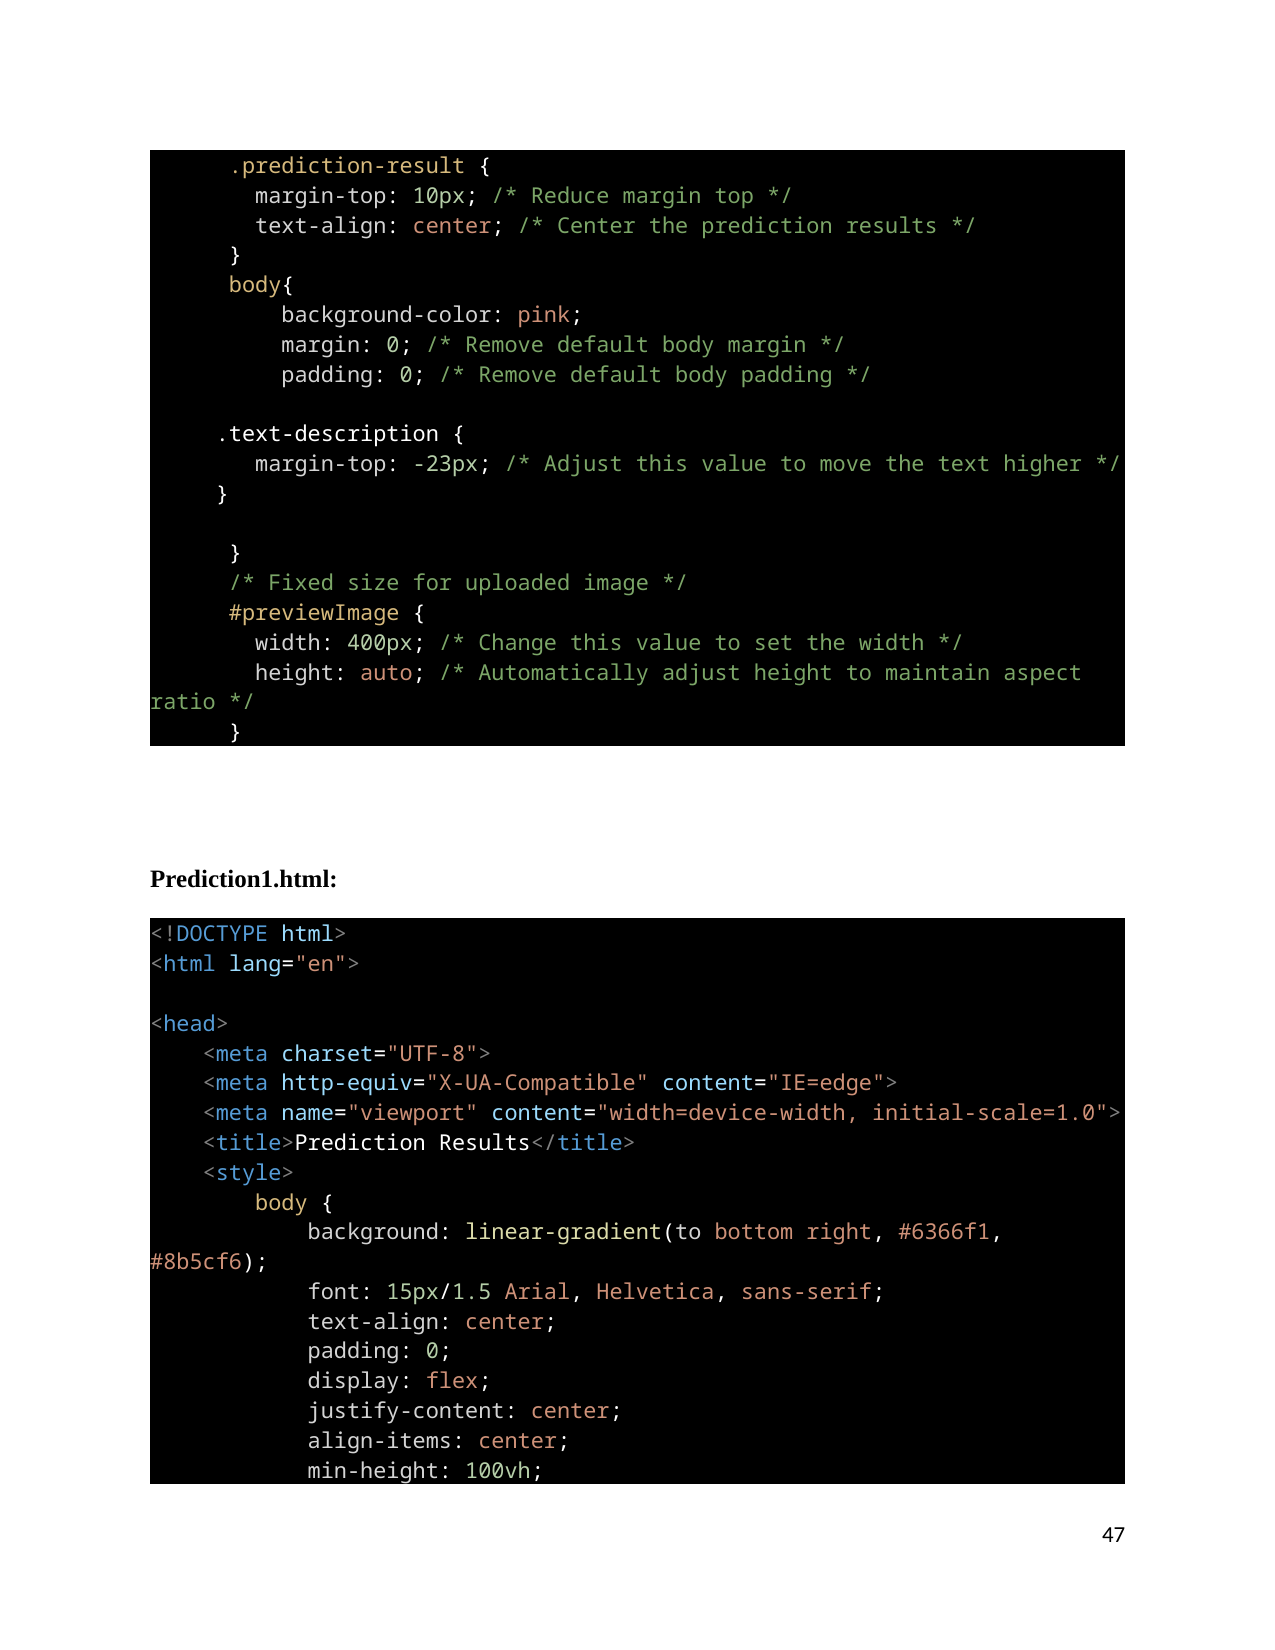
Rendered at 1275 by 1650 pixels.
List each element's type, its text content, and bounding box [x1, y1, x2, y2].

text text-align: center; [150, 1306, 1125, 1336]
text <!DOCTYPE html> [150, 918, 1125, 948]
text <html lang="en"> [150, 948, 1125, 978]
text <meta http-equiv="X-UA-Compatible" content="IE=edge"> [150, 1067, 1125, 1097]
text <head> [150, 1008, 1125, 1038]
text margin-top: -23px; /* Adjust this value to move the text higher */ [150, 448, 1125, 478]
text body { [150, 1187, 1125, 1216]
text font: 15px/1.5 Arial, Helvetica, sans-serif; [150, 1276, 1125, 1306]
text display: flex; [150, 1365, 1125, 1395]
text } [150, 537, 1125, 567]
text } [150, 716, 1125, 746]
text padding: 0; /* Remove default body padding */ [150, 358, 1125, 388]
text /* Fixed size for uploaded image */ [150, 567, 1125, 597]
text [150, 180, 1125, 209]
text .text-description { [150, 418, 1125, 448]
text <meta name="viewport" content="width=device-width, initial-scale=1.0"> [150, 1097, 1125, 1127]
text <style> [150, 1157, 1125, 1187]
text #previewImage { [150, 597, 1125, 627]
text text-align: center; /* Center the prediction results */ [150, 209, 1125, 239]
text } [150, 239, 1125, 269]
text margin: 0; /* Remove default body margin */ [150, 329, 1125, 358]
text body{ [150, 269, 1125, 299]
text width: 400px; /* Change this value to set the width */ [150, 627, 1125, 656]
text .prediction-result { [150, 150, 1125, 180]
text justify-content: center; [150, 1395, 1125, 1425]
text min-height: 100vh; [150, 1455, 1125, 1484]
text height: auto; /* Automatically adjust height to maintain aspect ratio */ [150, 656, 1125, 716]
text padding: 0; [150, 1336, 1125, 1365]
text <meta charset="UTF-8"> [150, 1038, 1125, 1067]
text background-color: pink; [150, 299, 1125, 329]
text align-items: center; [150, 1425, 1125, 1455]
text } [150, 478, 1125, 507]
text <title>Prediction Results</title> [150, 1127, 1125, 1157]
text Prediction1.html: [150, 864, 1125, 893]
text background: linear-gradient(to bottom right, #6366f1, #8b5cf6); [150, 1216, 1125, 1276]
